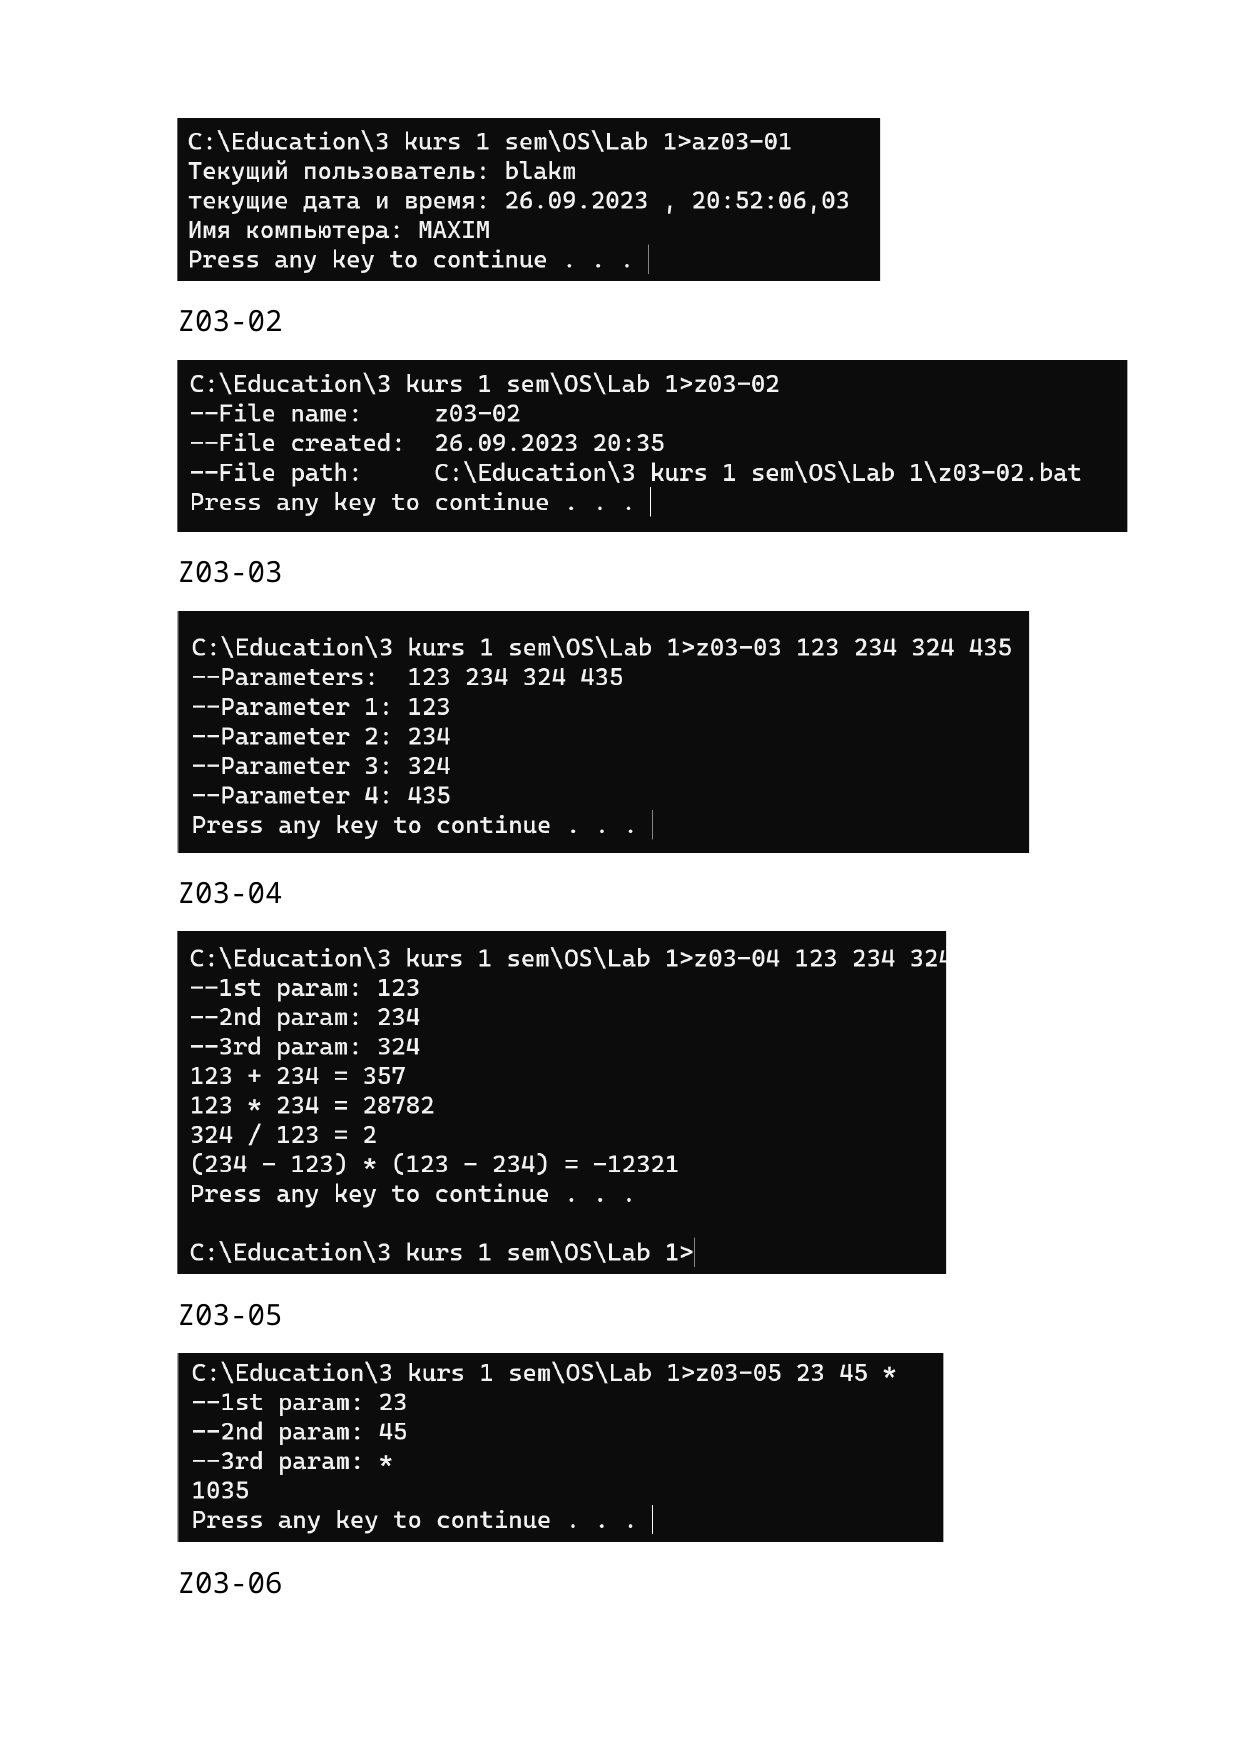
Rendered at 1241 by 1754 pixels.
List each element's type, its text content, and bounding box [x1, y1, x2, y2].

picture [177, 611, 1030, 853]
picture [177, 118, 881, 281]
text Z03-02 [177, 300, 1152, 340]
text Z03-05 [177, 1294, 1152, 1333]
picture [177, 931, 947, 1274]
text Z03-03 [177, 552, 1152, 591]
text Z03-06 [177, 1562, 1152, 1602]
picture [177, 360, 1128, 532]
picture [177, 1353, 944, 1542]
text Z03-04 [177, 872, 1152, 912]
